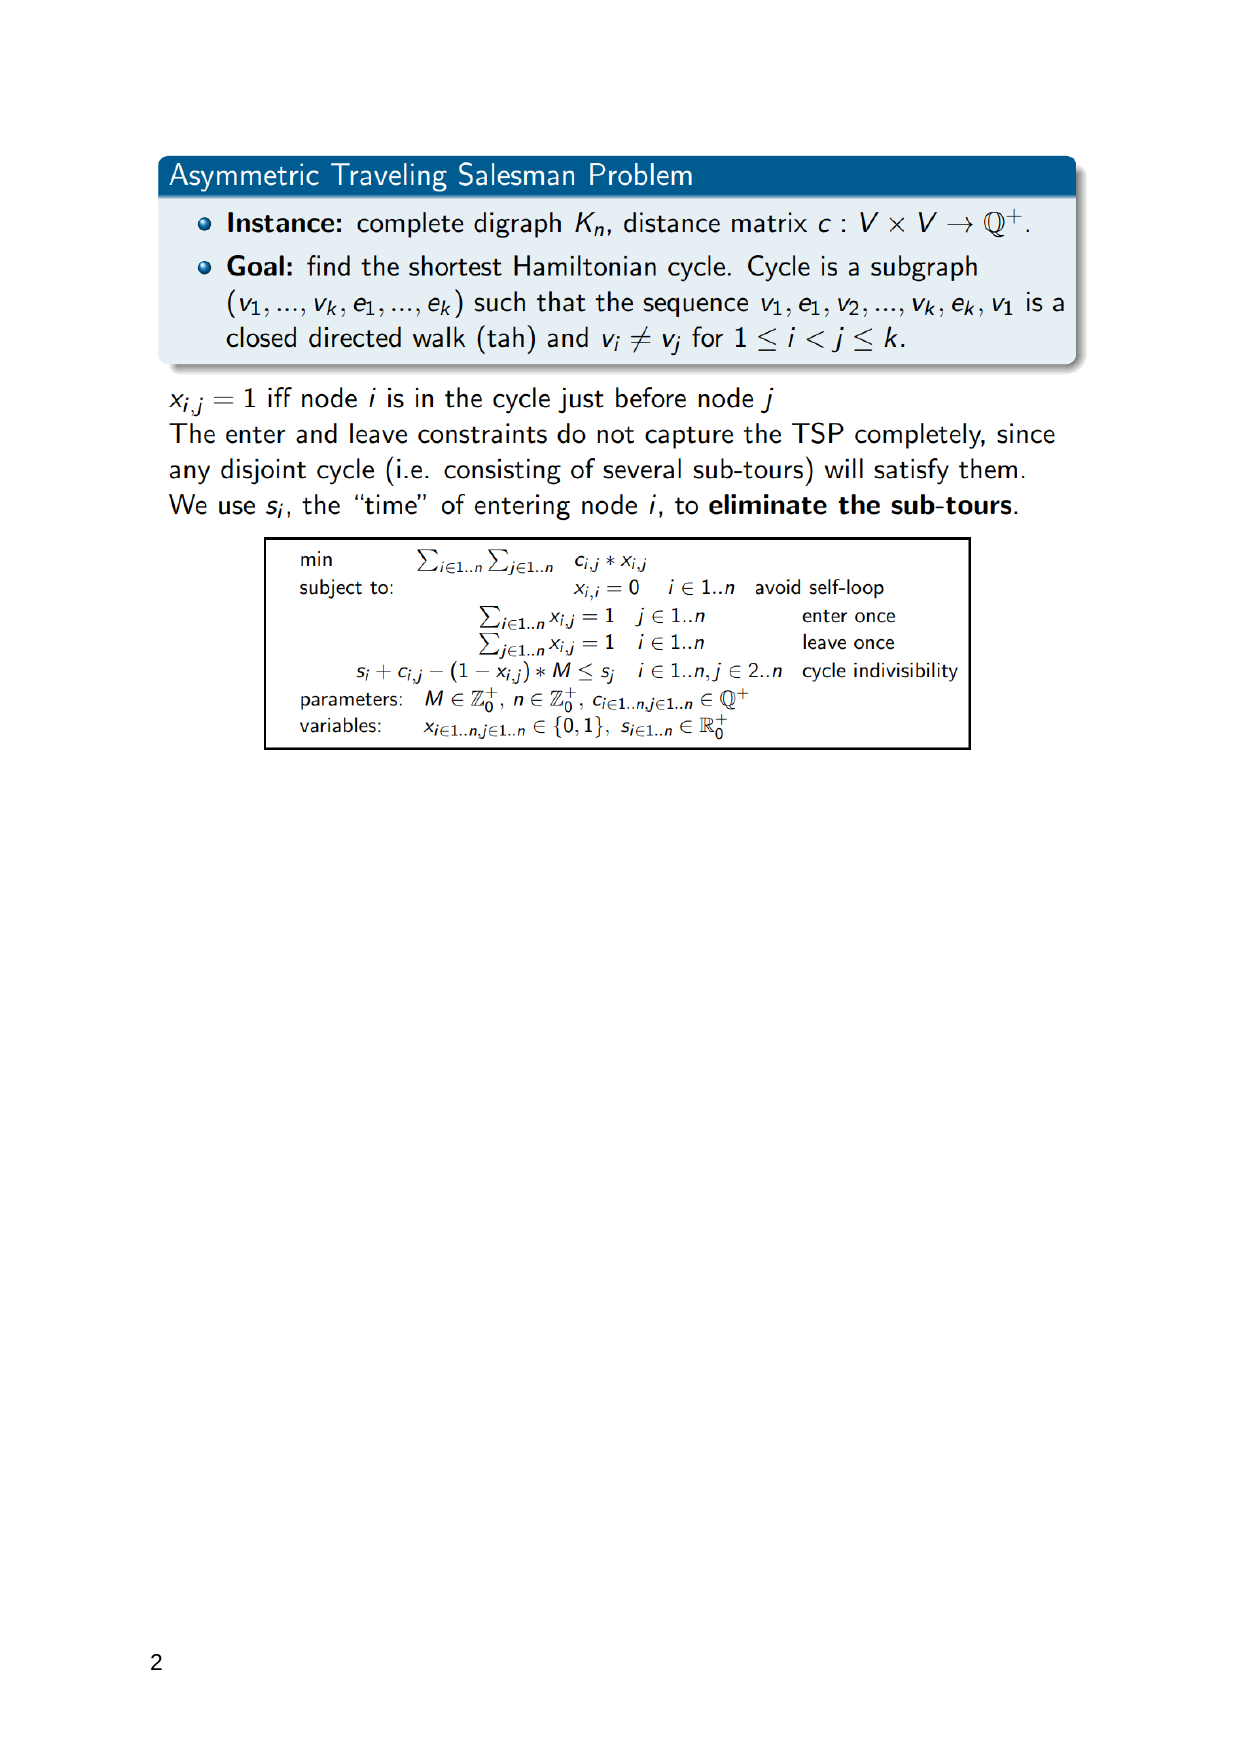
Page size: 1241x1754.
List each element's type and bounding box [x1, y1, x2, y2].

picture [150, 150, 1091, 752]
